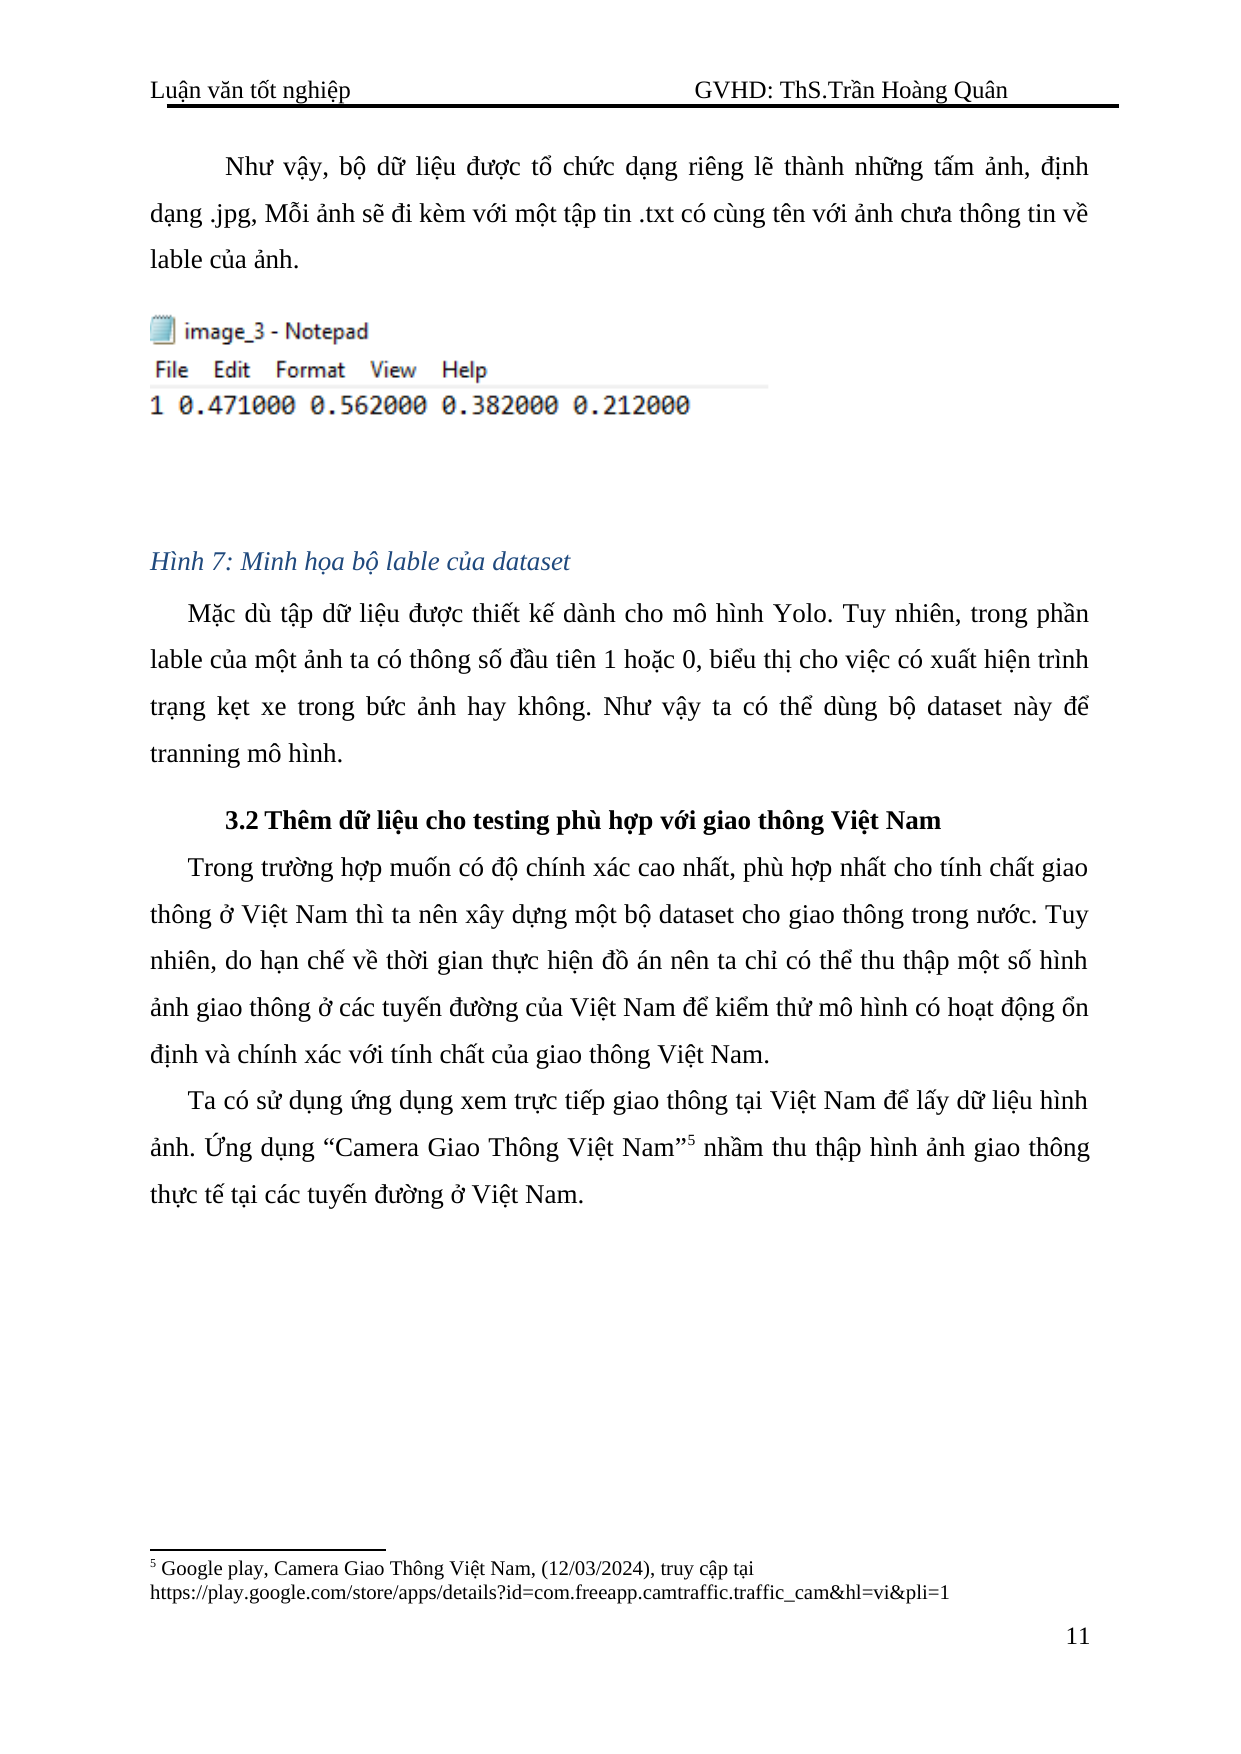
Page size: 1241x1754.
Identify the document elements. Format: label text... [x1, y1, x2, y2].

list Thêm dữ liệu cho testing phù hợp với giao thông Việt Nam [225, 804, 1090, 836]
text Hình 7: Minh họa bộ lable của dataset [150, 545, 1090, 576]
picture [150, 310, 769, 510]
text Mặc dù tập dữ liệu được thiết kế dành cho mô hình Yolo. Tuy nhiên, trong phần lable của một ảnh ta có thông số đầu tiên 1 hoặc 0, biểu thị cho việc có xuất hiện trình trạng kẹt xe trong bức ảnh hay không. Như vậy ta có thể dùng bộ dataset này để tranning mô hình. [150, 597, 1090, 768]
list Trong trường hợp muốn có độ chính xác cao nhất, phù hợp nhất cho tính chất giao thông ở Việt Nam thì ta nên xây dựng một bộ dataset cho giao thông trong nước. Tuy nhiên, do hạn chế về thời gian thực hiện đồ án nên ta chỉ có thể thu thập một số hình ảnh giao thông ở các tuyến đường của Việt Nam để kiểm thử mô hình có hoạt động ổn định và chính xác với tính chất của giao thông Việt Nam. [150, 851, 1090, 1069]
list Ta có sử dụng ứng dụng xem trực tiếp giao thông tại Việt Nam để lấy dữ liệu hình ảnh. Ứng dụng “Camera Giao Thông Việt Nam” nhầm thu thập hình ảnh giao thông thực tế tại các tuyến đường ở Việt Nam. [150, 1084, 1090, 1209]
text Như vậy, bộ dữ liệu được tổ chức dạng riêng lẽ thành những tấm ảnh, định dạng .jpg, Mỗi ảnh sẽ đi kèm với một tập tin .txt có cùng tên với ảnh chưa thông tin về lable của ảnh. [150, 150, 1090, 274]
